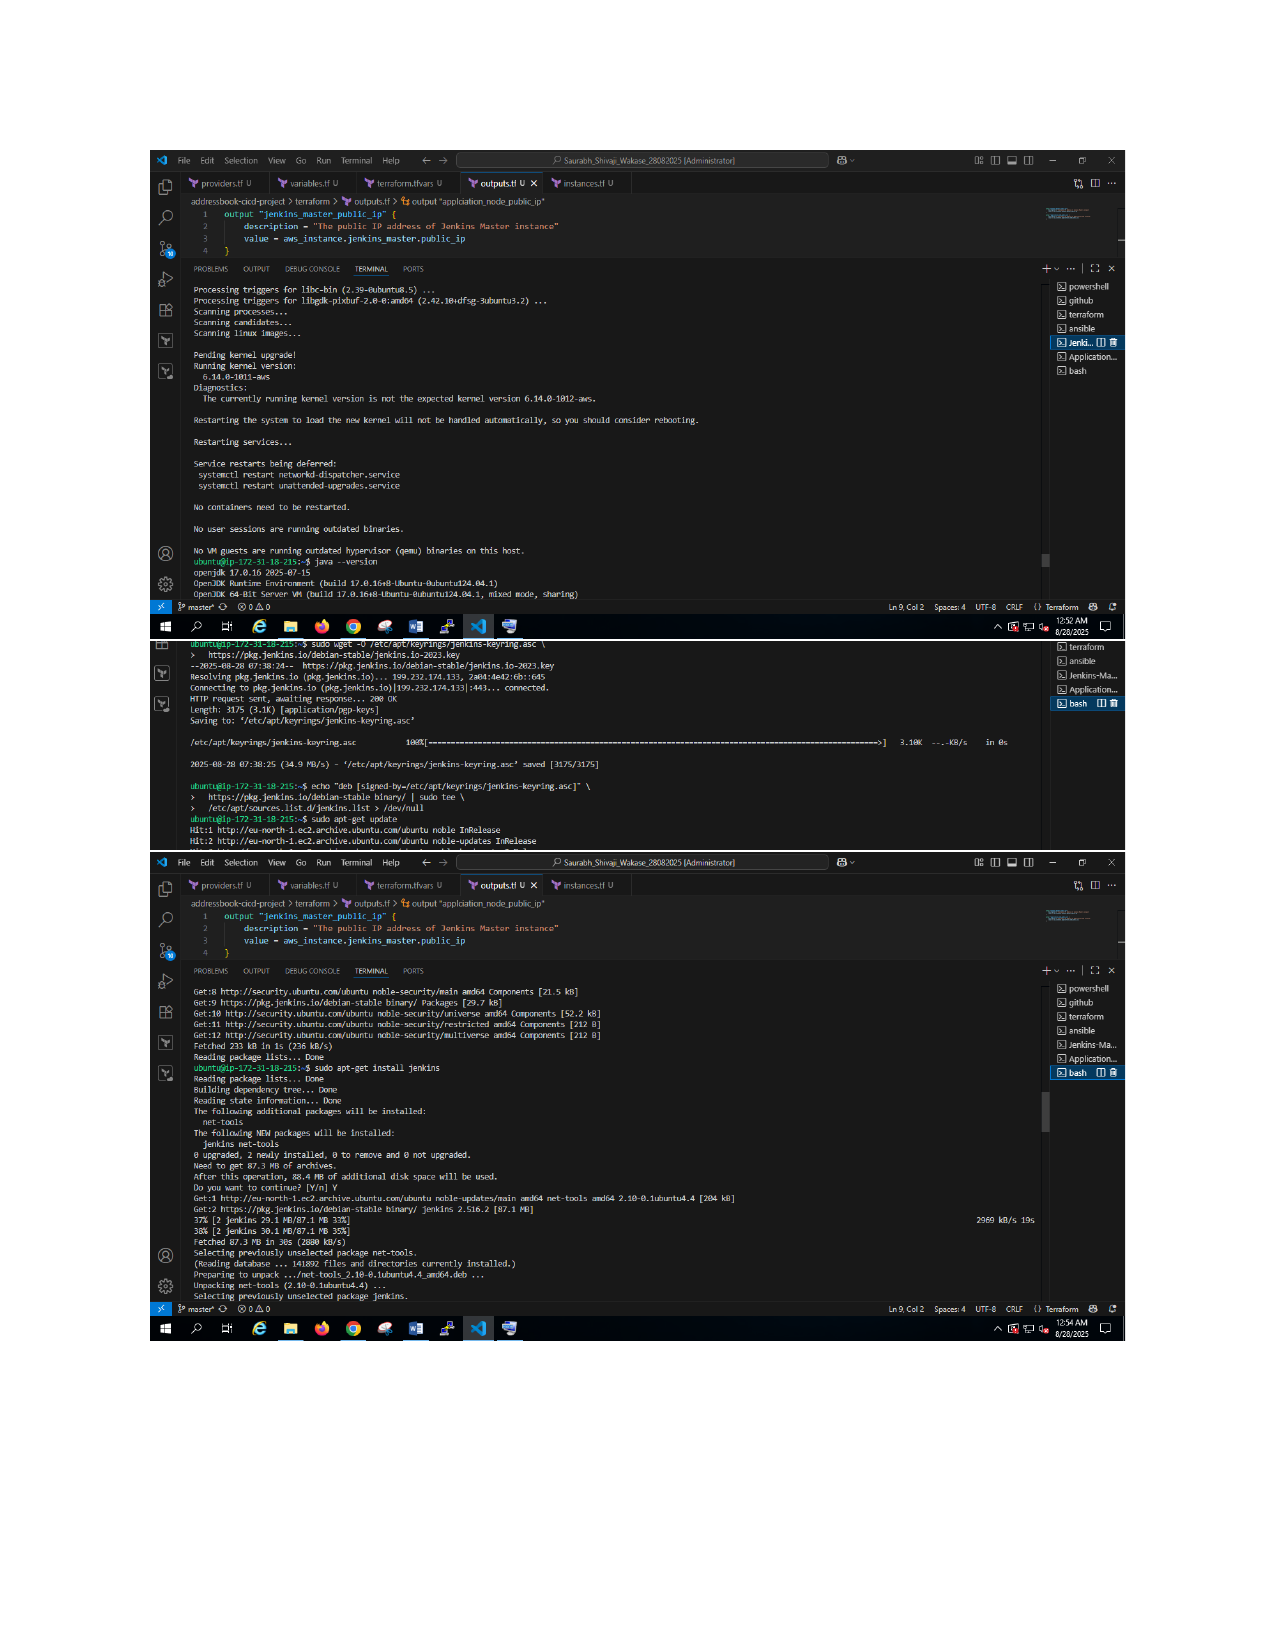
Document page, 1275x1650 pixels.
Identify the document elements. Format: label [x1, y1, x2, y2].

picture [150, 150, 1125, 639]
picture [150, 852, 1125, 1341]
picture [150, 641, 1125, 850]
